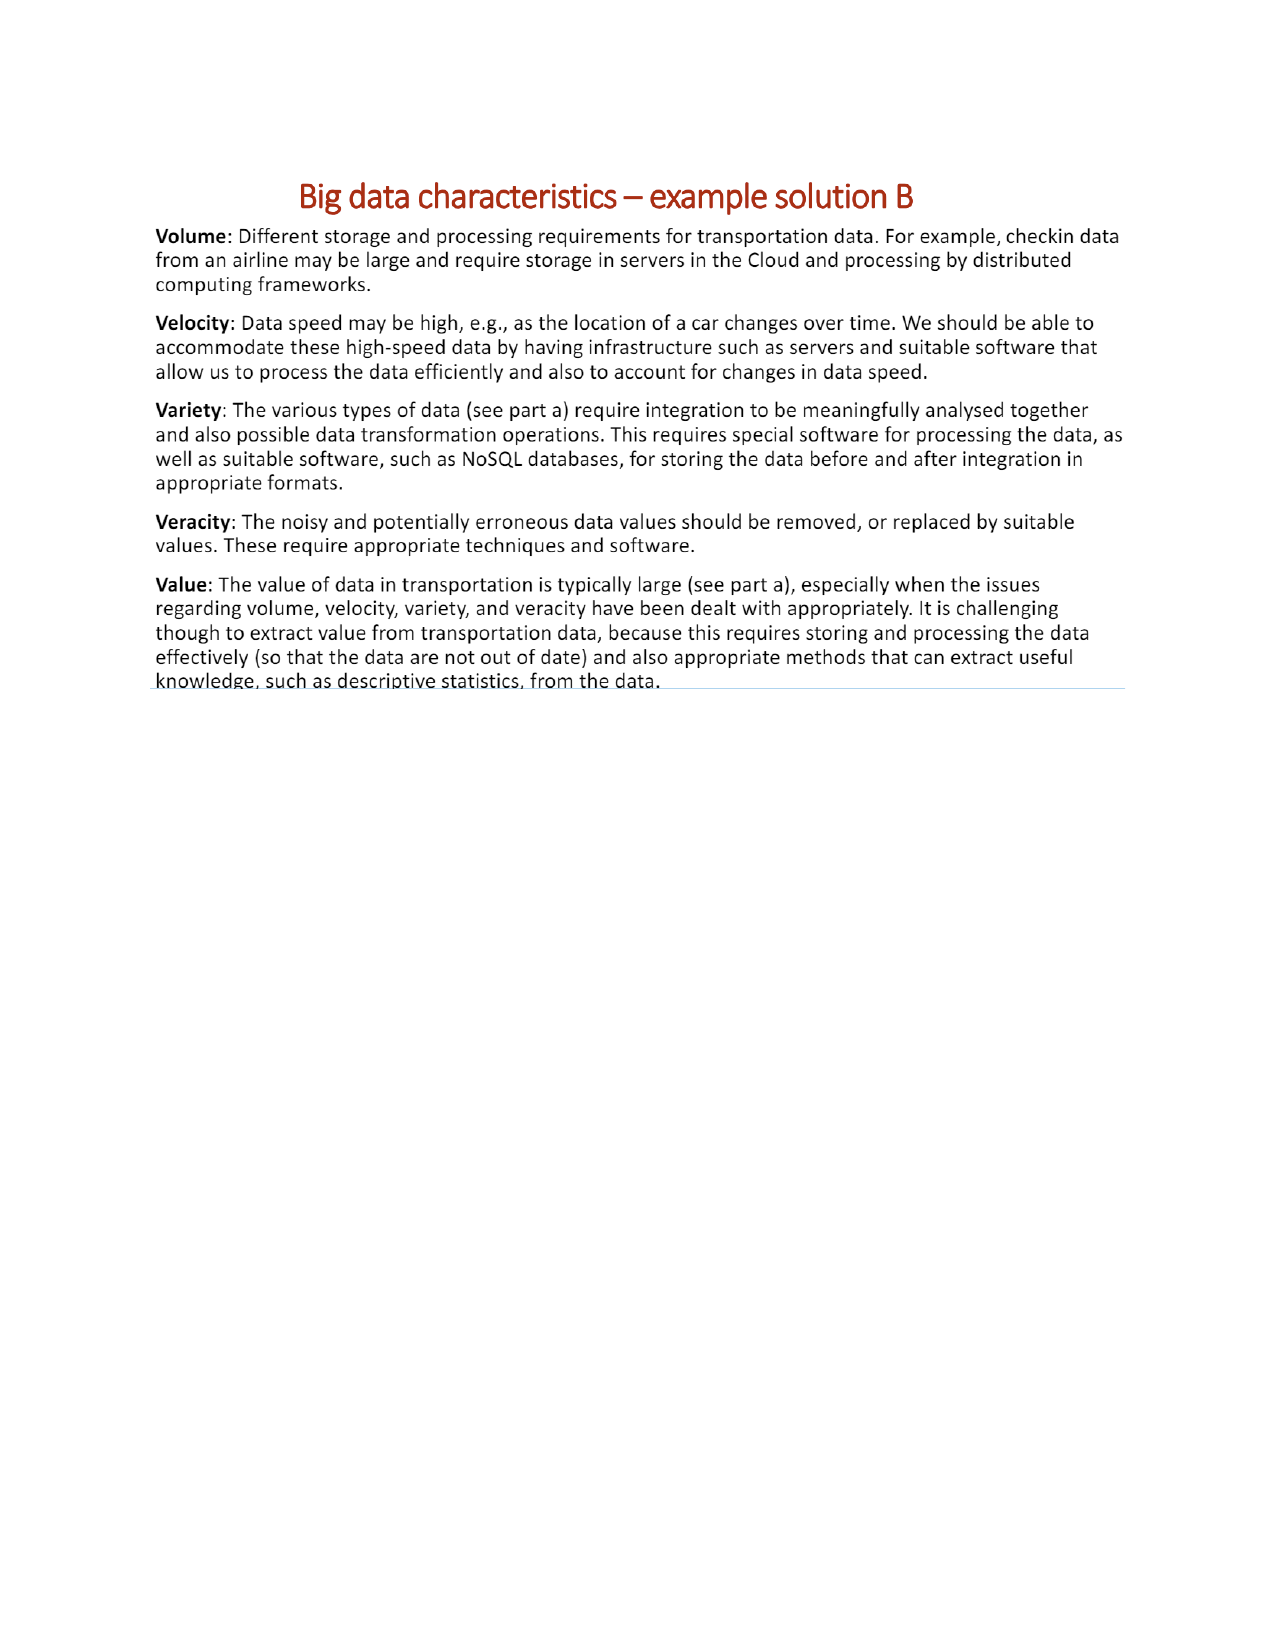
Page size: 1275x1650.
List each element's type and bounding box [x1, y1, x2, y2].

picture [150, 180, 1125, 689]
